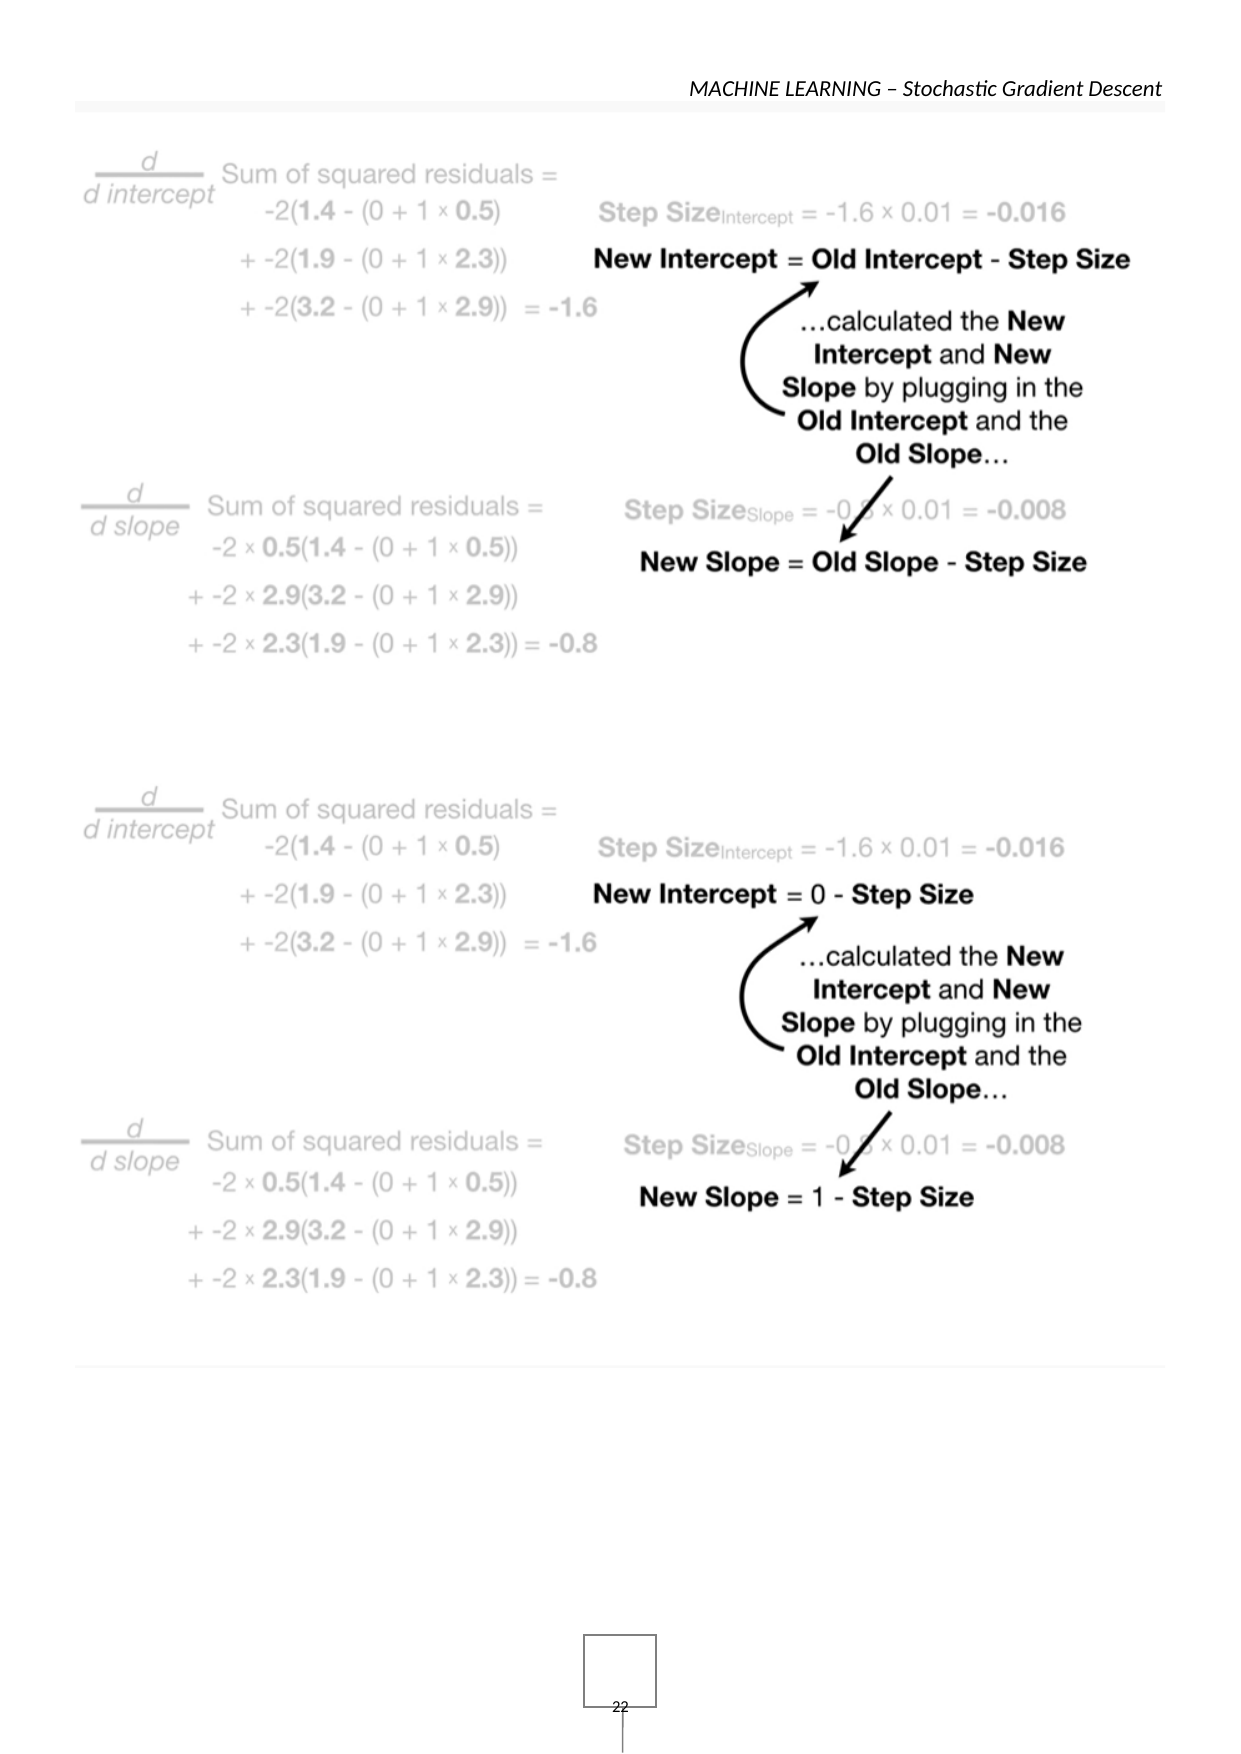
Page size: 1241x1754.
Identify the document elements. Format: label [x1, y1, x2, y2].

picture [75, 101, 1166, 723]
picture [75, 751, 1166, 1368]
